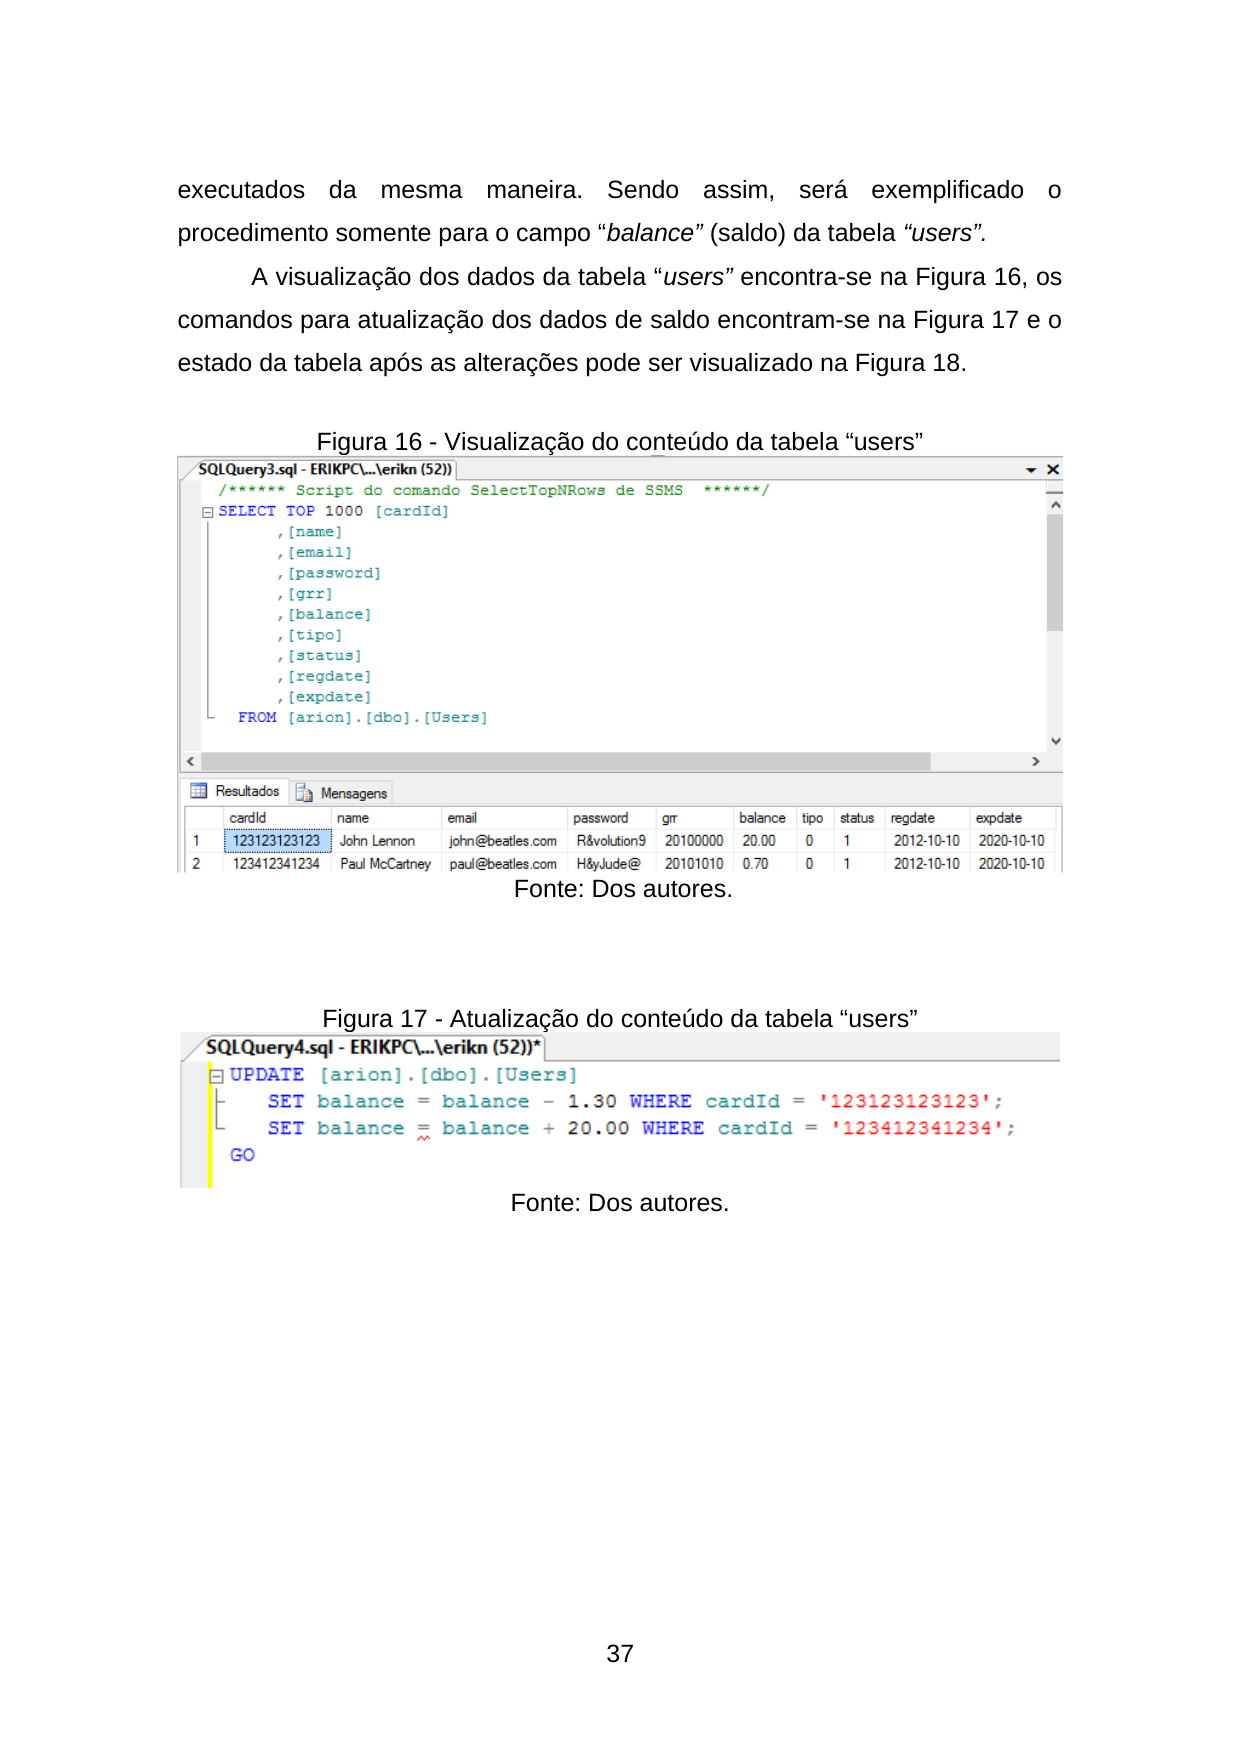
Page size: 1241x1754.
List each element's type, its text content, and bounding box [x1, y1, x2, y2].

text Fonte: Dos autores. [177, 875, 1063, 903]
picture [177, 455, 1064, 875]
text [177, 175, 1063, 247]
text Fonte: Dos autores. [177, 1188, 1063, 1216]
text Figura 17 - Atualização do conteúdo da tabela “users” [177, 1004, 1063, 1032]
text A visualização dos dados da tabela “users” encontra-se na Figura 16, os comandos para atualização dos dados de saldo encontram-se na Figura 17 e o estado da tabela após as alterações pode ser visualizado na Figura 18. [177, 261, 1063, 376]
text Figura 16 - Visualização do conteúdo da tabela “users” [177, 427, 1063, 455]
picture [180, 1032, 1060, 1188]
